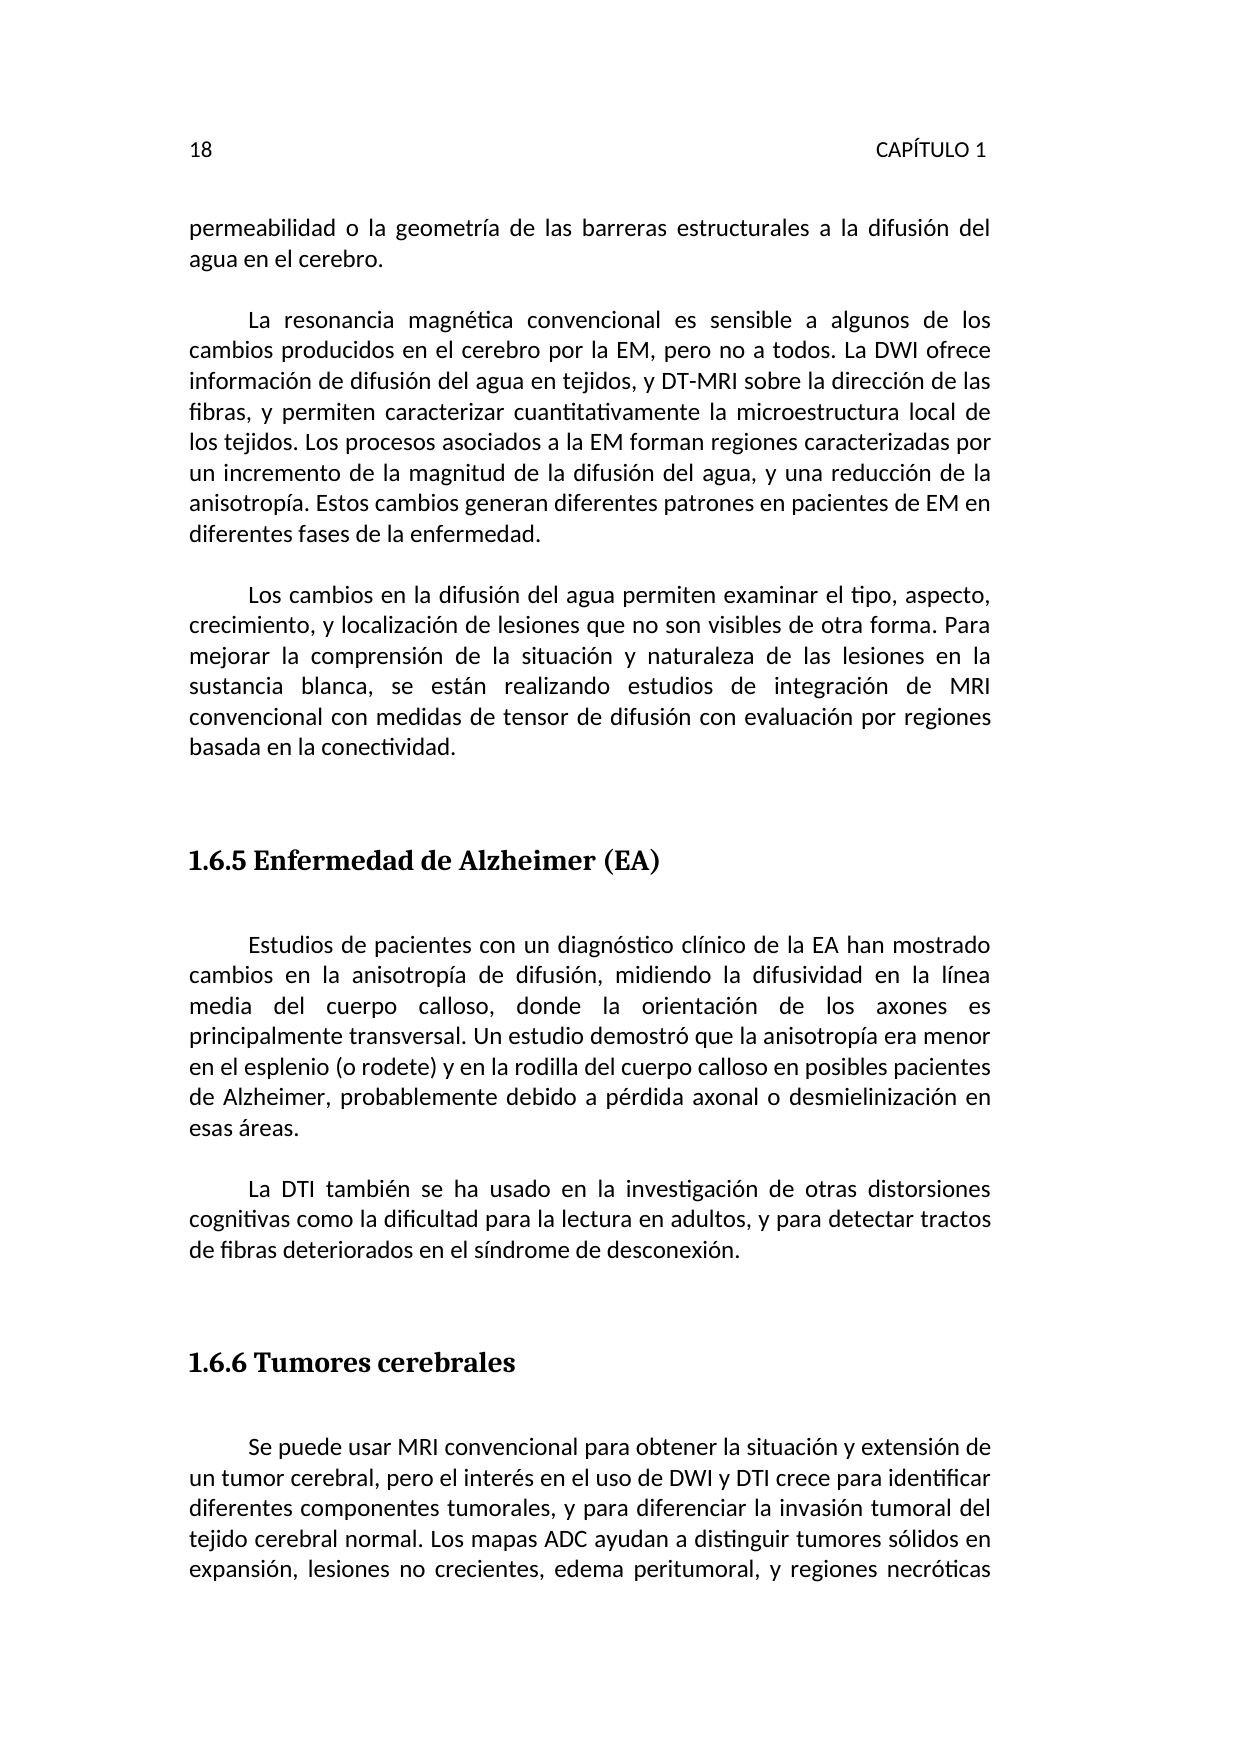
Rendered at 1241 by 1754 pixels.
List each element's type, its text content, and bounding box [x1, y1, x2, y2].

text La resonancia magnética convencional es sensible a algunos de los cambios producidos en el cerebro por la EM, pero no a todos. La DWI ofrece información de difusión del agua en tejidos, y DT-MRI sobre la dirección de las fibras, y permiten caracterizar cuantitativamente la microestructura local de los tejidos. Los procesos asociados a la EM forman regiones caracterizadas por un incremento de la magnitud de la difusión del agua, y una reducción de la anisotropía. Estos cambios generan diferentes patrones en pacientes de EM en diferentes fases de la enfermedad. [189, 304, 992, 548]
text Los cambios en la difusión del agua permiten examinar el tipo, aspecto, crecimiento, y localización de lesiones que no son visibles de otra forma. Para mejorar la comprensión de la situación y naturaleza de las lesiones en la sustancia blanca, se están realizando estudios de integración de MRI convencional con medidas de tensor de difusión con evaluación por regiones basada en la conectividad. [189, 579, 992, 762]
text La DTI también se ha usado en la investigación de otras distorsiones cognitivas como la dificultad para la lectura en adultos, y para detectar tractos de fibras deteriorados en el síndrome de desconexión. [189, 1173, 992, 1264]
subtitle Tumores cerebrales [189, 1346, 992, 1380]
text Estudios de pacientes con un diagnóstico clínico de la EA han mostrado cambios en la anisotropía de difusión, midiendo la difusividad en la línea media del cuerpo calloso, donde la orientación de los axones es principalmente transversal. Un estudio demostró que la anisotropía era menor en el esplenio (o rodete) y en la rodilla del cuerpo calloso en posibles pacientes de Alzheimer, probablemente debido a pérdida axonal o desmielinización en esas áreas. [189, 929, 992, 1142]
subtitle Enfermedad de Alzheimer (EA) [189, 844, 992, 877]
